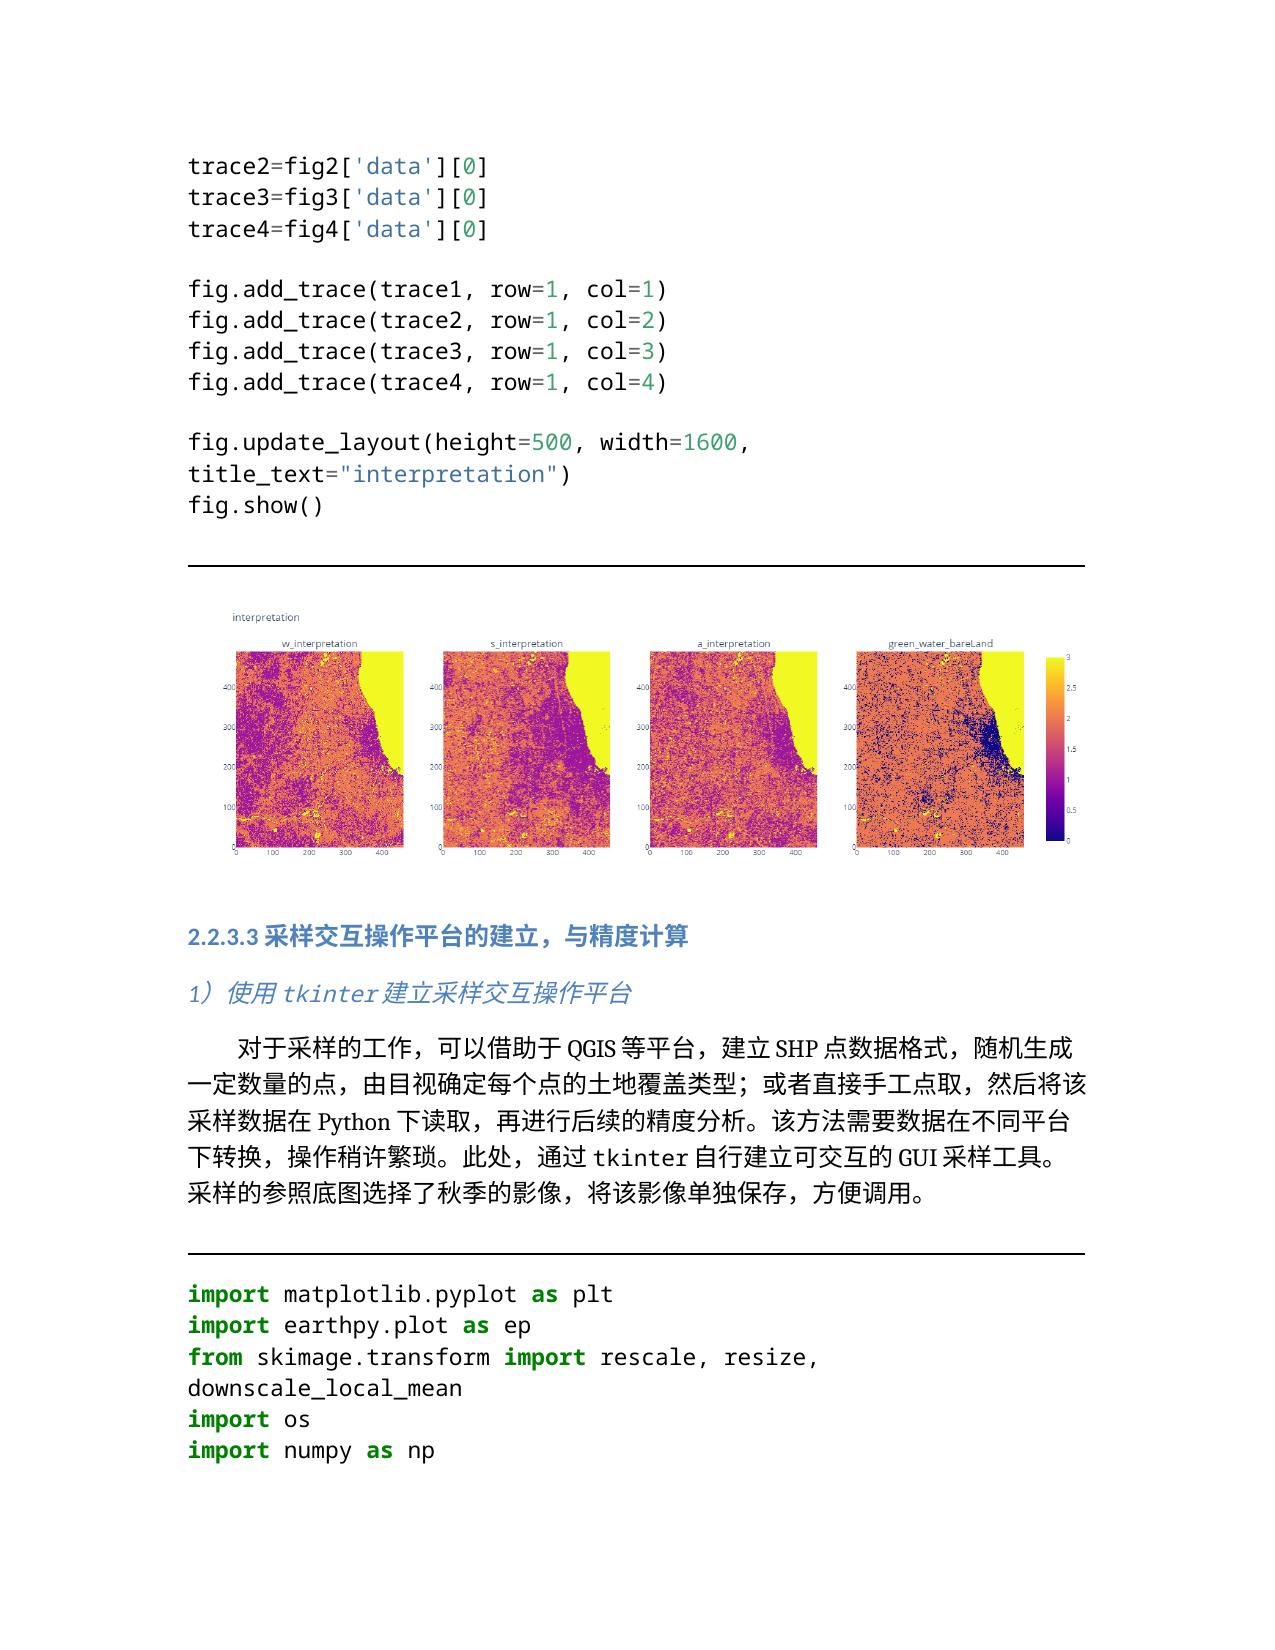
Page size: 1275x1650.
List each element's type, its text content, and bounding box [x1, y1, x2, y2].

subtitle 1）使用tkinter建立采样交互操作平台 [187, 974, 1087, 1010]
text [187, 150, 1087, 520]
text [187, 1278, 1087, 1494]
picture [187, 590, 1088, 896]
subtitle 2.2.3.3 采样交互操作平台的建立，与精度计算 [187, 917, 1087, 953]
text 对于采样的工作，可以借助于QGIS等平台，建立SHP点数据格式，随机生成一定数量的点，由目视确定每个点的土地覆盖类型；或者直接手工点取，然后将该采样数据在Python下读取，再进行后续的精度分析。该方法需要数据在不同平台下转换，操作稍许繁琐。此处，通过tkinter自行建立可交互的GUI采样工具。采样的参照底图选择了秋季的影像，将该影像单独保存，方便调用。 [187, 1029, 1087, 1210]
